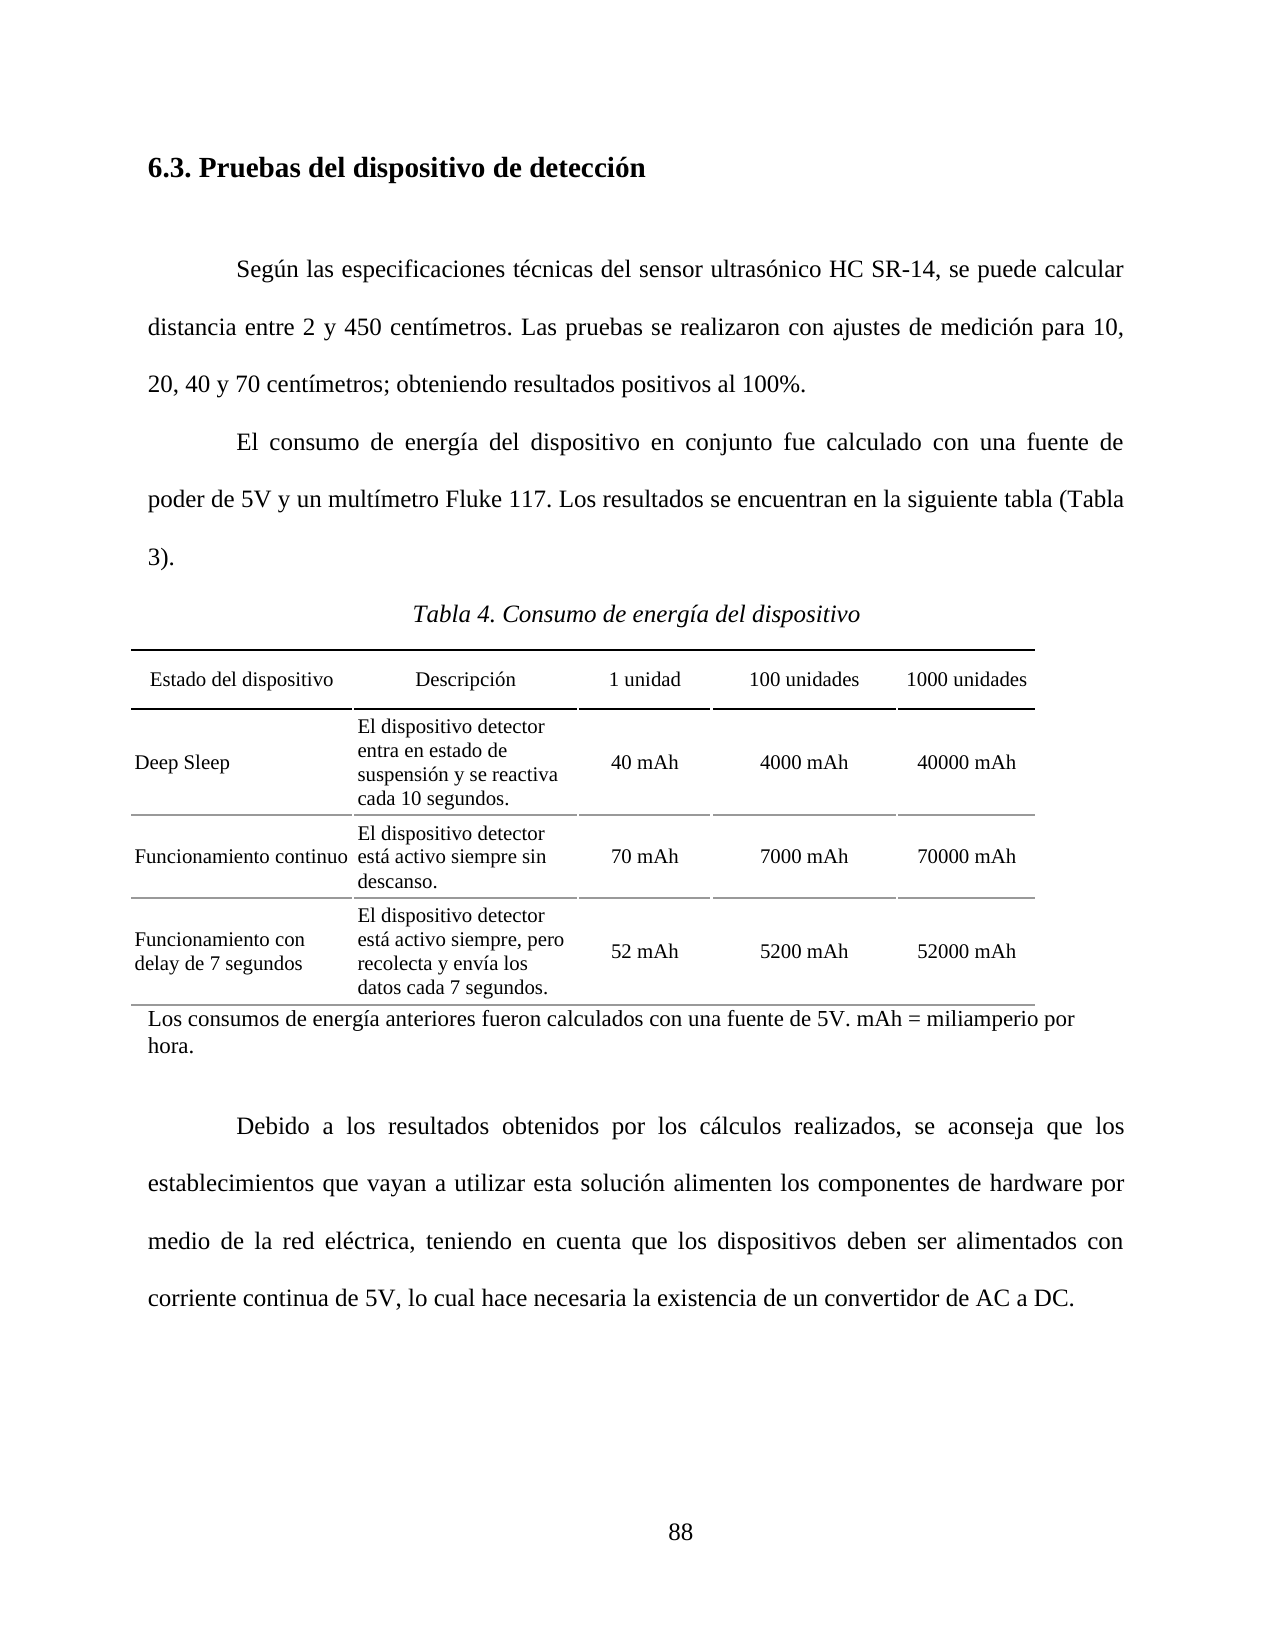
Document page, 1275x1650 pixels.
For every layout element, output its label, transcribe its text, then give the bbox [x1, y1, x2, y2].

table_header Estado del dispositivo [131, 651, 352, 707]
text Tabla 4. Consumo de energía del dispositivo [148, 599, 1125, 628]
table_cell El dispositivo detector entra en estado de suspensión y se reactiva cada 10 segundos. [354, 710, 577, 814]
table_header 1000 unidades [898, 651, 1035, 707]
text Según las especificaciones técnicas del sensor ultrasónico HC SR-14, se puede calcular distancia entre 2 y 450 centímetros. Las pruebas se realizaron con ajustes de medición para 10, 20, 40 y 70 centímetros; obteniendo resultados positivos al 100%. [148, 254, 1125, 398]
table_header 100 unidades [713, 651, 896, 707]
table_header 1 unidad [579, 651, 710, 707]
table_cell 70000 mAh [898, 816, 1035, 897]
table_cell 52 mAh [579, 899, 710, 1003]
text Debido a los resultados obtenidos por los cálculos realizados, se aconseja que los establecimientos que vayan a utilizar esta solución alimenten los componentes de hardware por medio de la red eléctrica, teniendo en cuenta que los dispositivos deben ser alimentados con corriente continua de 5V, lo cual hace necesaria la existencia de un convertidor de AC a DC. [148, 1111, 1125, 1312]
text El consumo de energía del dispositivo en conjunto fue calculado con una fuente de poder de 5V y un multímetro Fluke 117. Los resultados se encuentran en la siguiente tabla (Tabla 3). [148, 427, 1125, 571]
table_cell El dispositivo detector está activo siempre, pero recolecta y envía los datos cada 7 segundos. [354, 899, 577, 1003]
table_cell 40 mAh [579, 710, 710, 814]
table_header Descripción [354, 651, 577, 707]
table_cell El dispositivo detector está activo siempre sin descanso. [354, 816, 577, 897]
table_cell 5200 mAh [713, 899, 896, 1003]
text Los consumos de energía anteriores fueron calculados con una fuente de 5V. mAh = miliamperio por hora. [148, 1006, 1125, 1058]
table_cell 4000 mAh [713, 710, 896, 814]
table_cell 7000 mAh [713, 816, 896, 897]
table_cell Funcionamiento continuo [131, 816, 352, 897]
table_cell 40000 mAh [898, 710, 1035, 814]
table_cell 52000 mAh [898, 899, 1035, 1003]
table_cell Funcionamiento con delay de 7 segundos [131, 899, 352, 1003]
table_cell Deep Sleep [131, 710, 352, 814]
subtitle 6.3. Pruebas del dispositivo de detección [148, 150, 1125, 183]
table_cell 70 mAh [579, 816, 710, 897]
